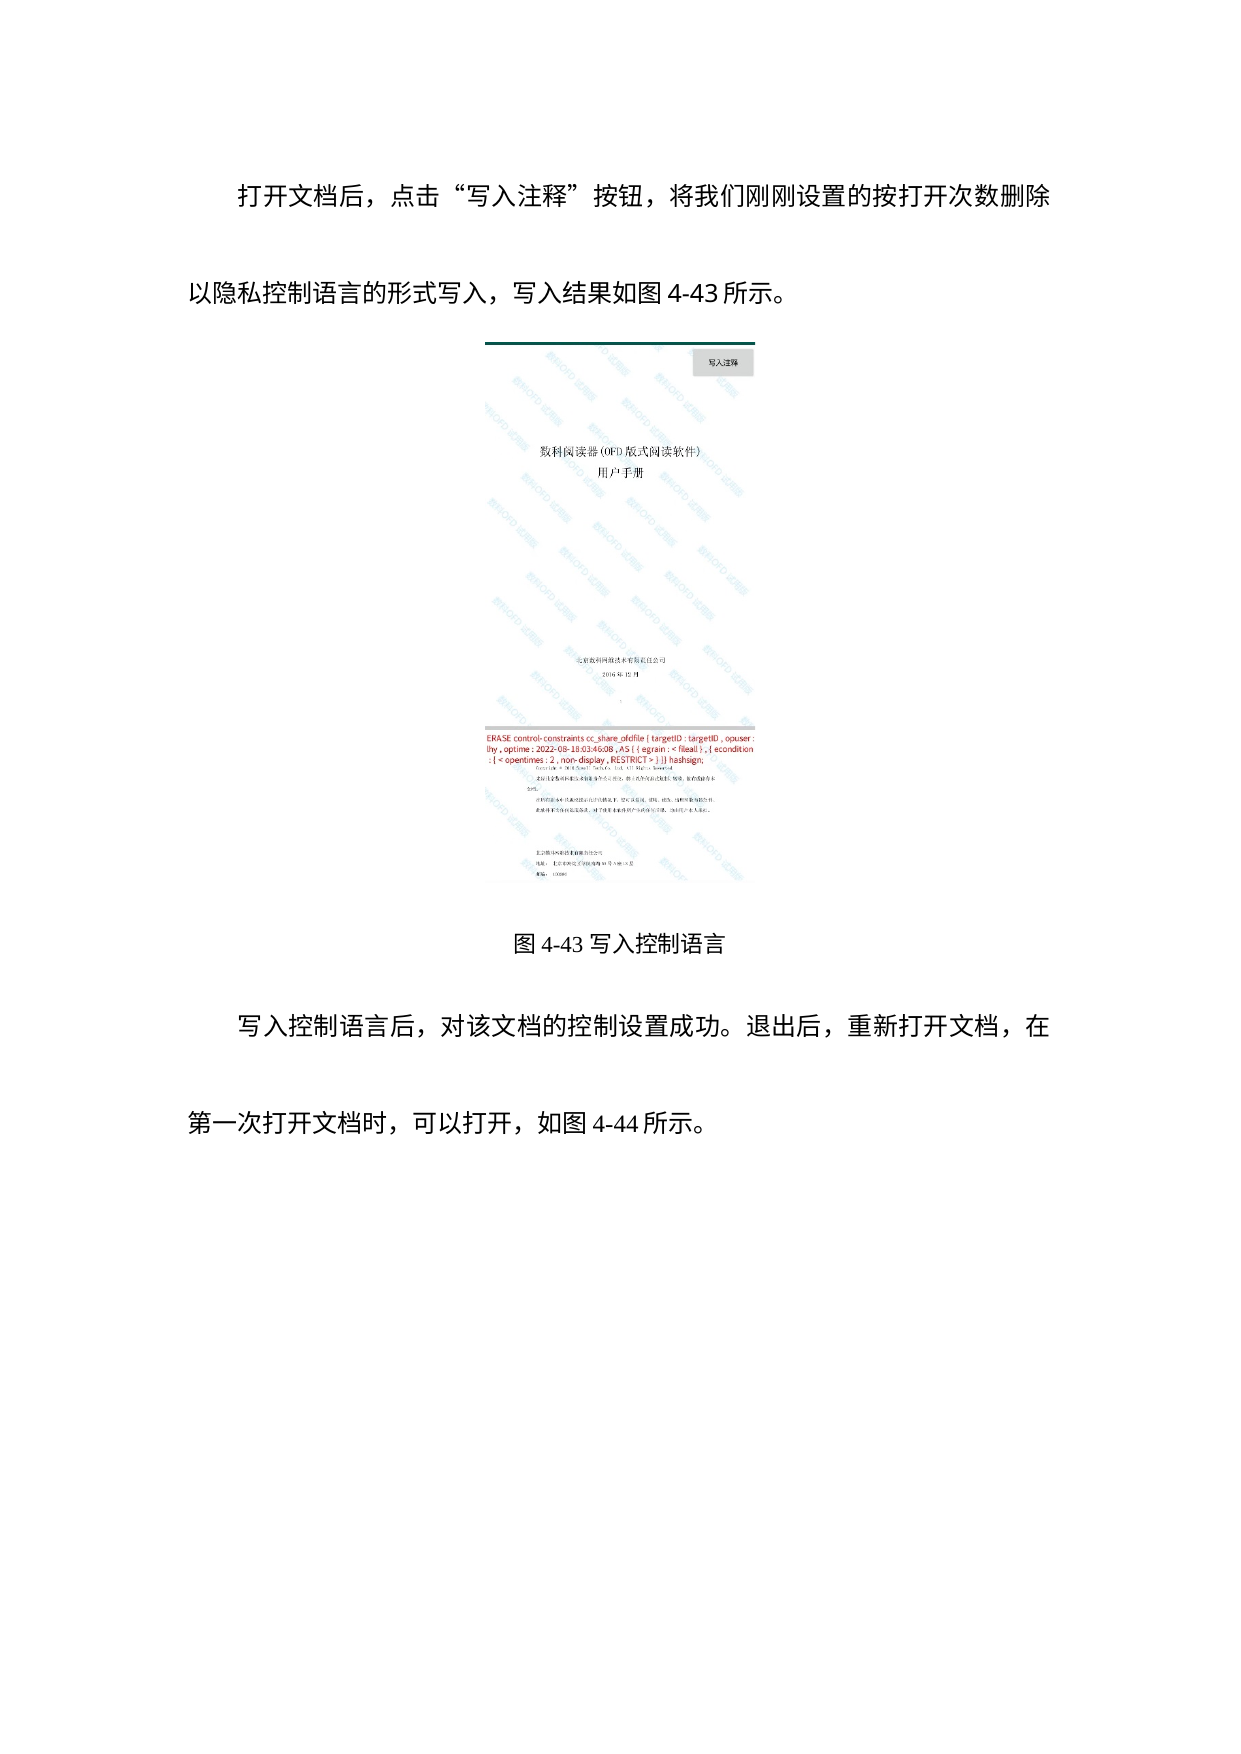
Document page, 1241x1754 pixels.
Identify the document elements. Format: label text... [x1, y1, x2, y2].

picture [485, 342, 755, 883]
text 打开文档后，点击“写入注释”按钮，将我们刚刚设置的按打开次数删除以隐私控制语言的形式写入，写入结果如图4-43所示。 [187, 162, 1053, 324]
text 图4-43 写入控制语言 [187, 910, 1053, 975]
text 写入控制语言后，对该文档的控制设置成功。退出后，重新打开文档，在第一次打开文档时，可以打开，如图4-44所示。 [187, 992, 1053, 1154]
